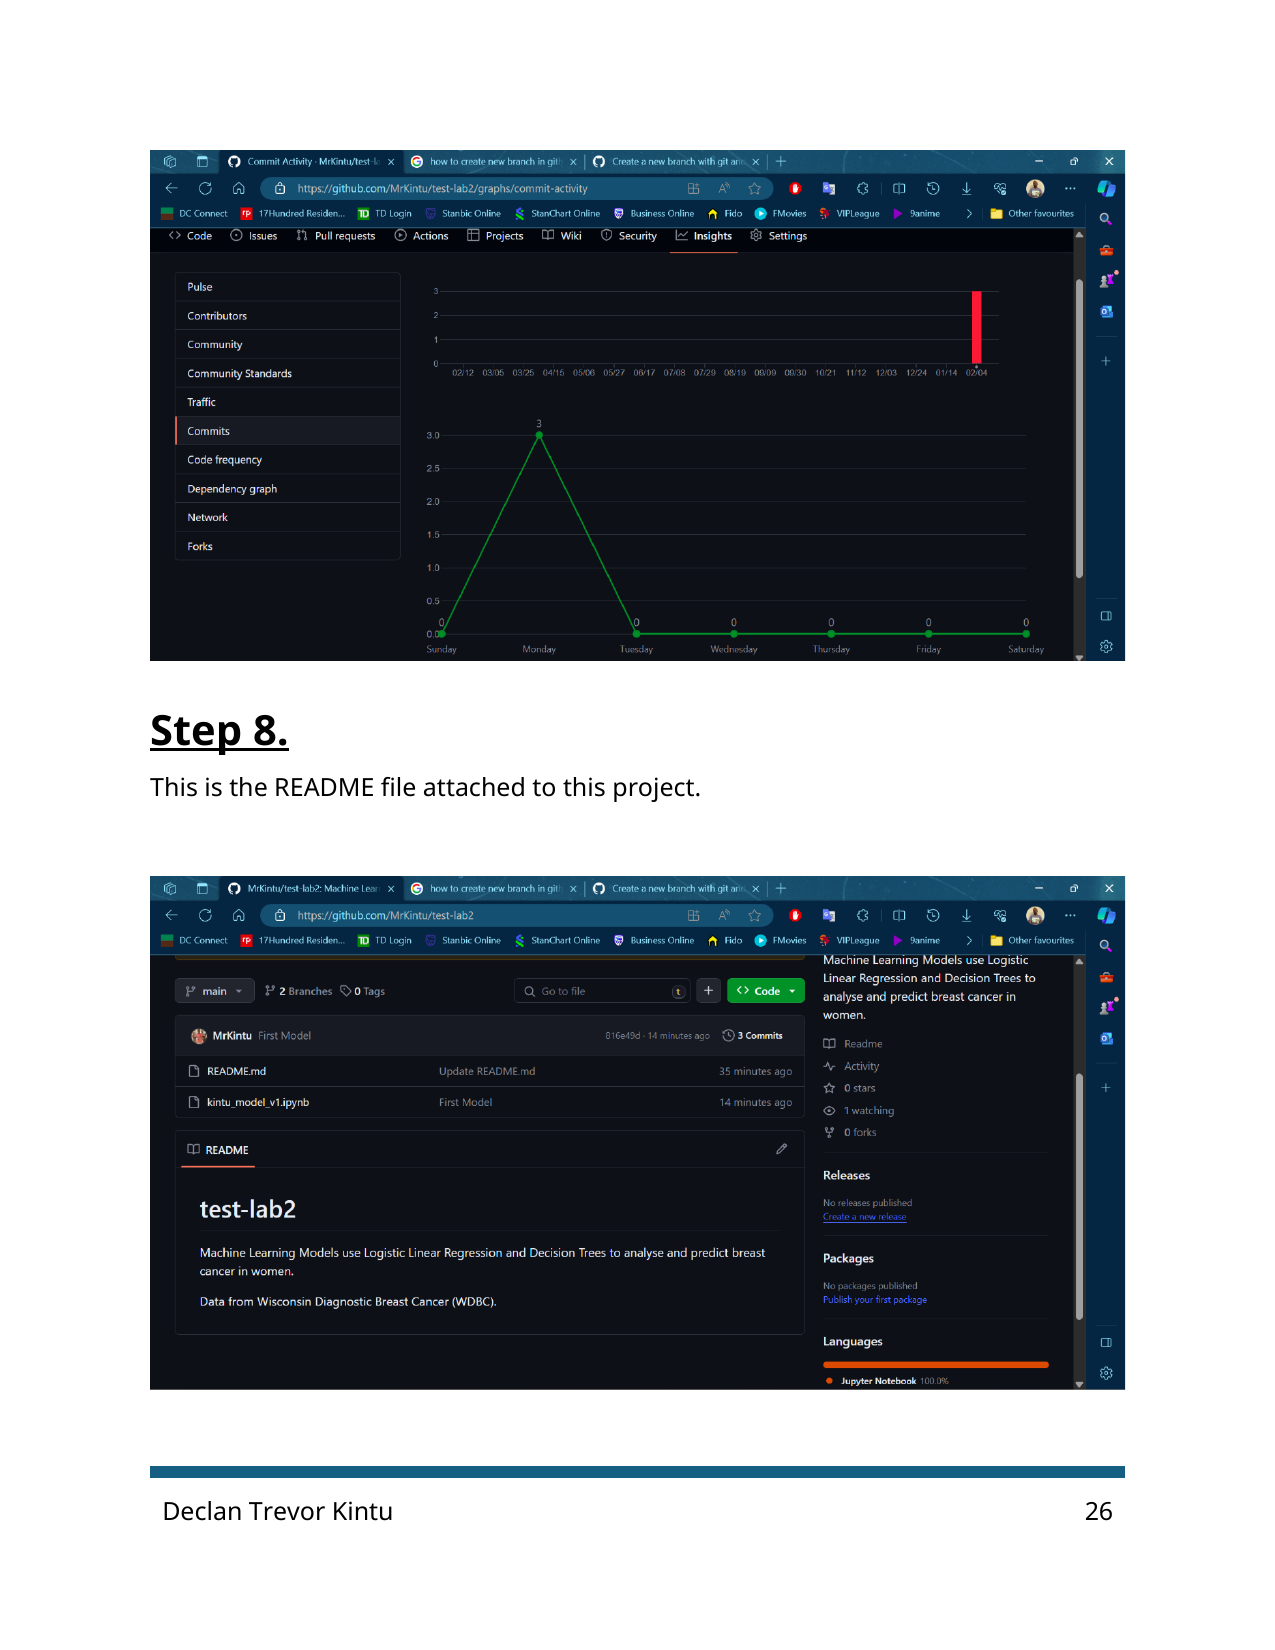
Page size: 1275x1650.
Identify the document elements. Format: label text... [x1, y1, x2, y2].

subtitle Step 8. [150, 700, 1125, 757]
text This is the README file attached to this project. [150, 770, 1125, 804]
picture [150, 150, 1125, 661]
picture [150, 876, 1125, 1390]
